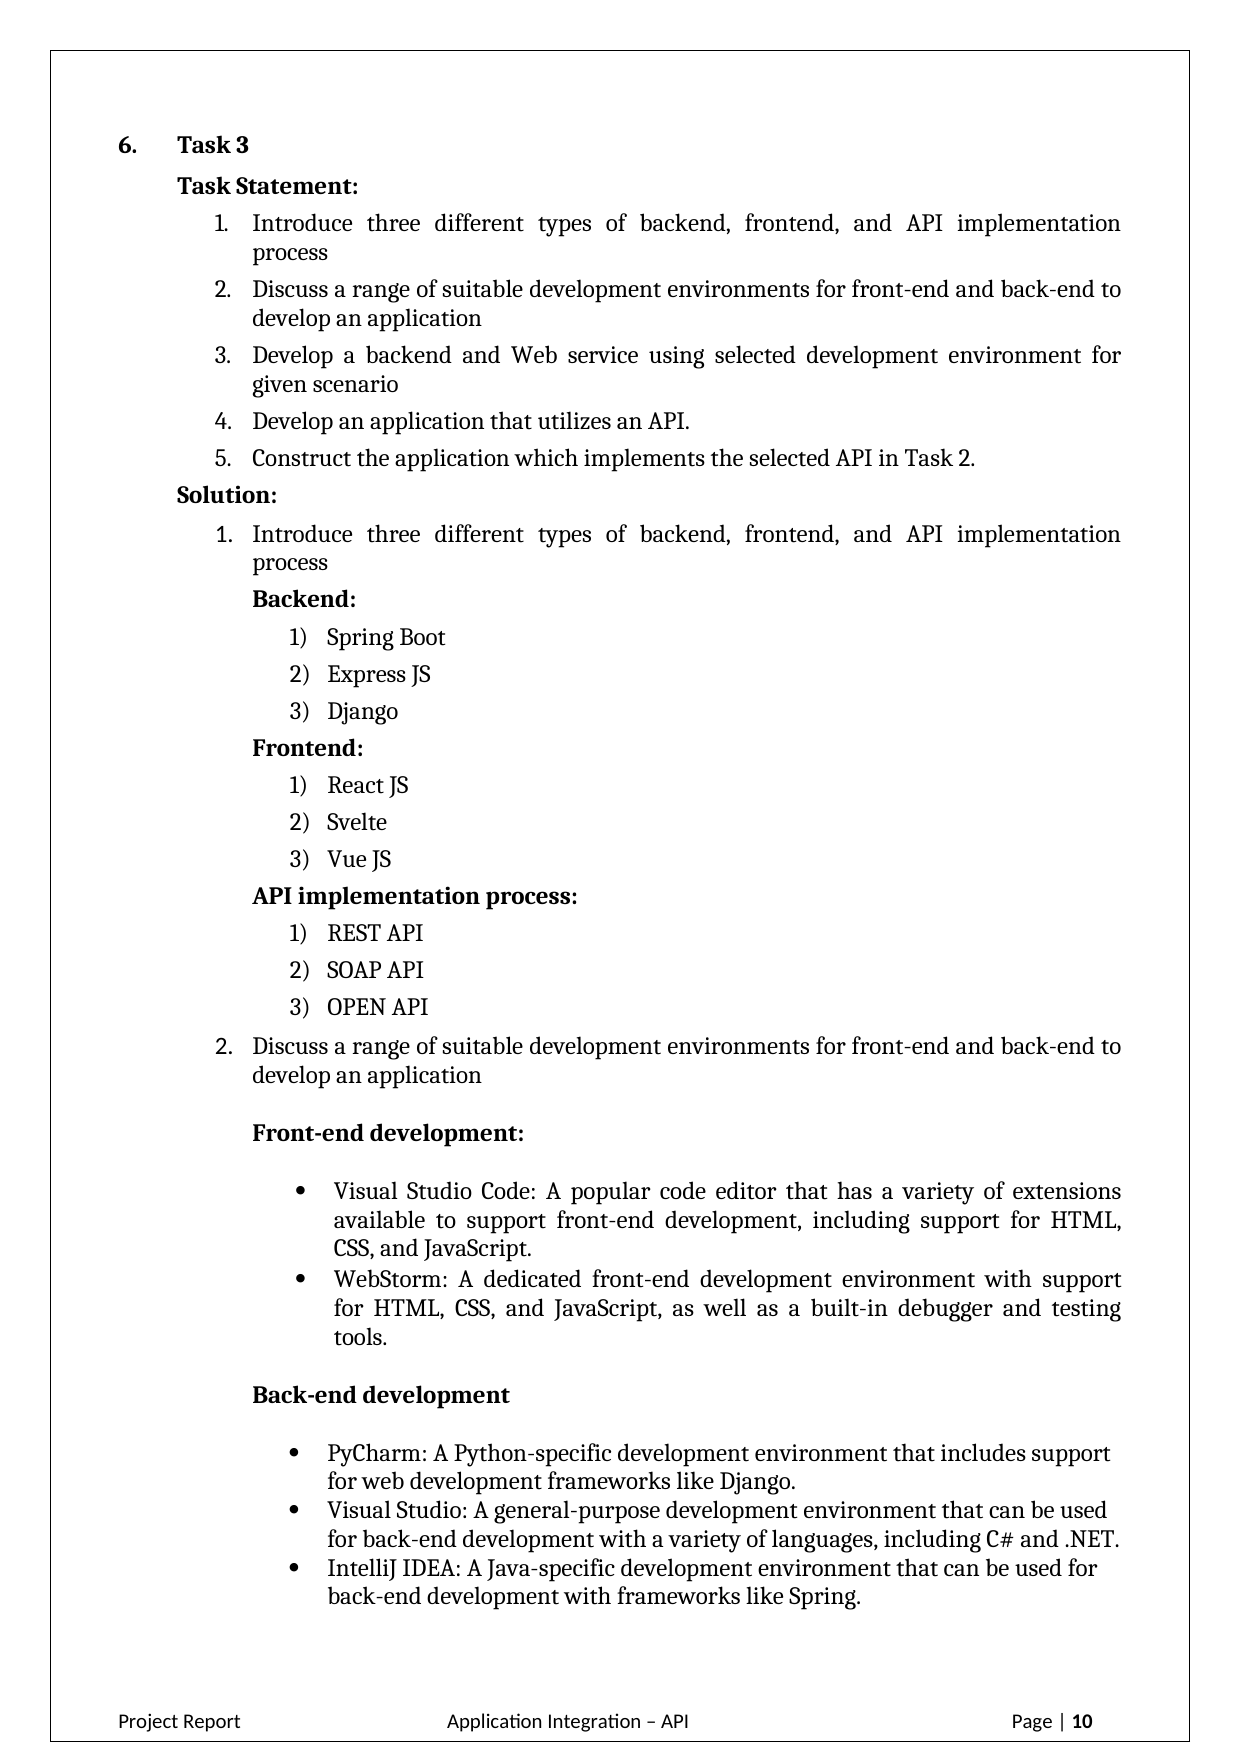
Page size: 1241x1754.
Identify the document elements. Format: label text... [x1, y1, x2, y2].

list Express JS [289, 659, 1122, 688]
list Visual Studio: A general-purpose development environment that can be used for back-end development with a variety of languages, including C# and .NET. [289, 1496, 1122, 1553]
list Spring Boot [289, 622, 1122, 651]
list Visual Studio Code: A popular code editor that has a variety of extensions available to support front-end development, including support for HTML, CSS, and JavaScript. [296, 1177, 1122, 1263]
list Develop a backend and Web service using selected development environment for given scenario [214, 341, 1122, 398]
list React JS [289, 771, 1122, 799]
text Frontend: [252, 734, 1122, 762]
text Front-end development: [252, 1119, 1122, 1148]
list Develop an application that utilizes an API. [214, 407, 1122, 435]
list Construct the application which implements the selected API in Task 2. [214, 444, 1122, 472]
list Introduce three different types of backend, frontend, and API implementation process [214, 518, 1122, 577]
list OPEN API [289, 993, 1122, 1022]
list PyCharm: A Python-specific development environment that includes support for web development frameworks like Django. [289, 1438, 1122, 1496]
text Task 3 [118, 126, 1122, 159]
list Discuss a range of suitable development environments for front-end and back-end to develop an application [214, 1030, 1122, 1090]
list Discuss a range of suitable development environments for front-end and back-end to develop an application [214, 275, 1122, 332]
list REST API [289, 919, 1122, 948]
text Solution: [177, 481, 1122, 509]
list WebStorm: A dedicated front-end development environment with support for HTML, CSS, and JavaScript, as well as a built-in debugger and testing tools. [296, 1265, 1122, 1351]
text Backend: [252, 585, 1122, 614]
list Vue JS [289, 845, 1122, 874]
list SOAP API [289, 956, 1122, 985]
list Introduce three different types of backend, frontend, and API implementation process [214, 209, 1122, 267]
list Svelte [289, 808, 1122, 837]
list IntelliJ IDEA: A Java-specific development environment that can be used for back-end development with frameworks like Spring. [289, 1553, 1122, 1611]
text Task Statement: [118, 172, 1122, 201]
text API implementation process: [252, 882, 1122, 911]
list Django [289, 697, 1122, 725]
text Back-end development [252, 1381, 1122, 1409]
